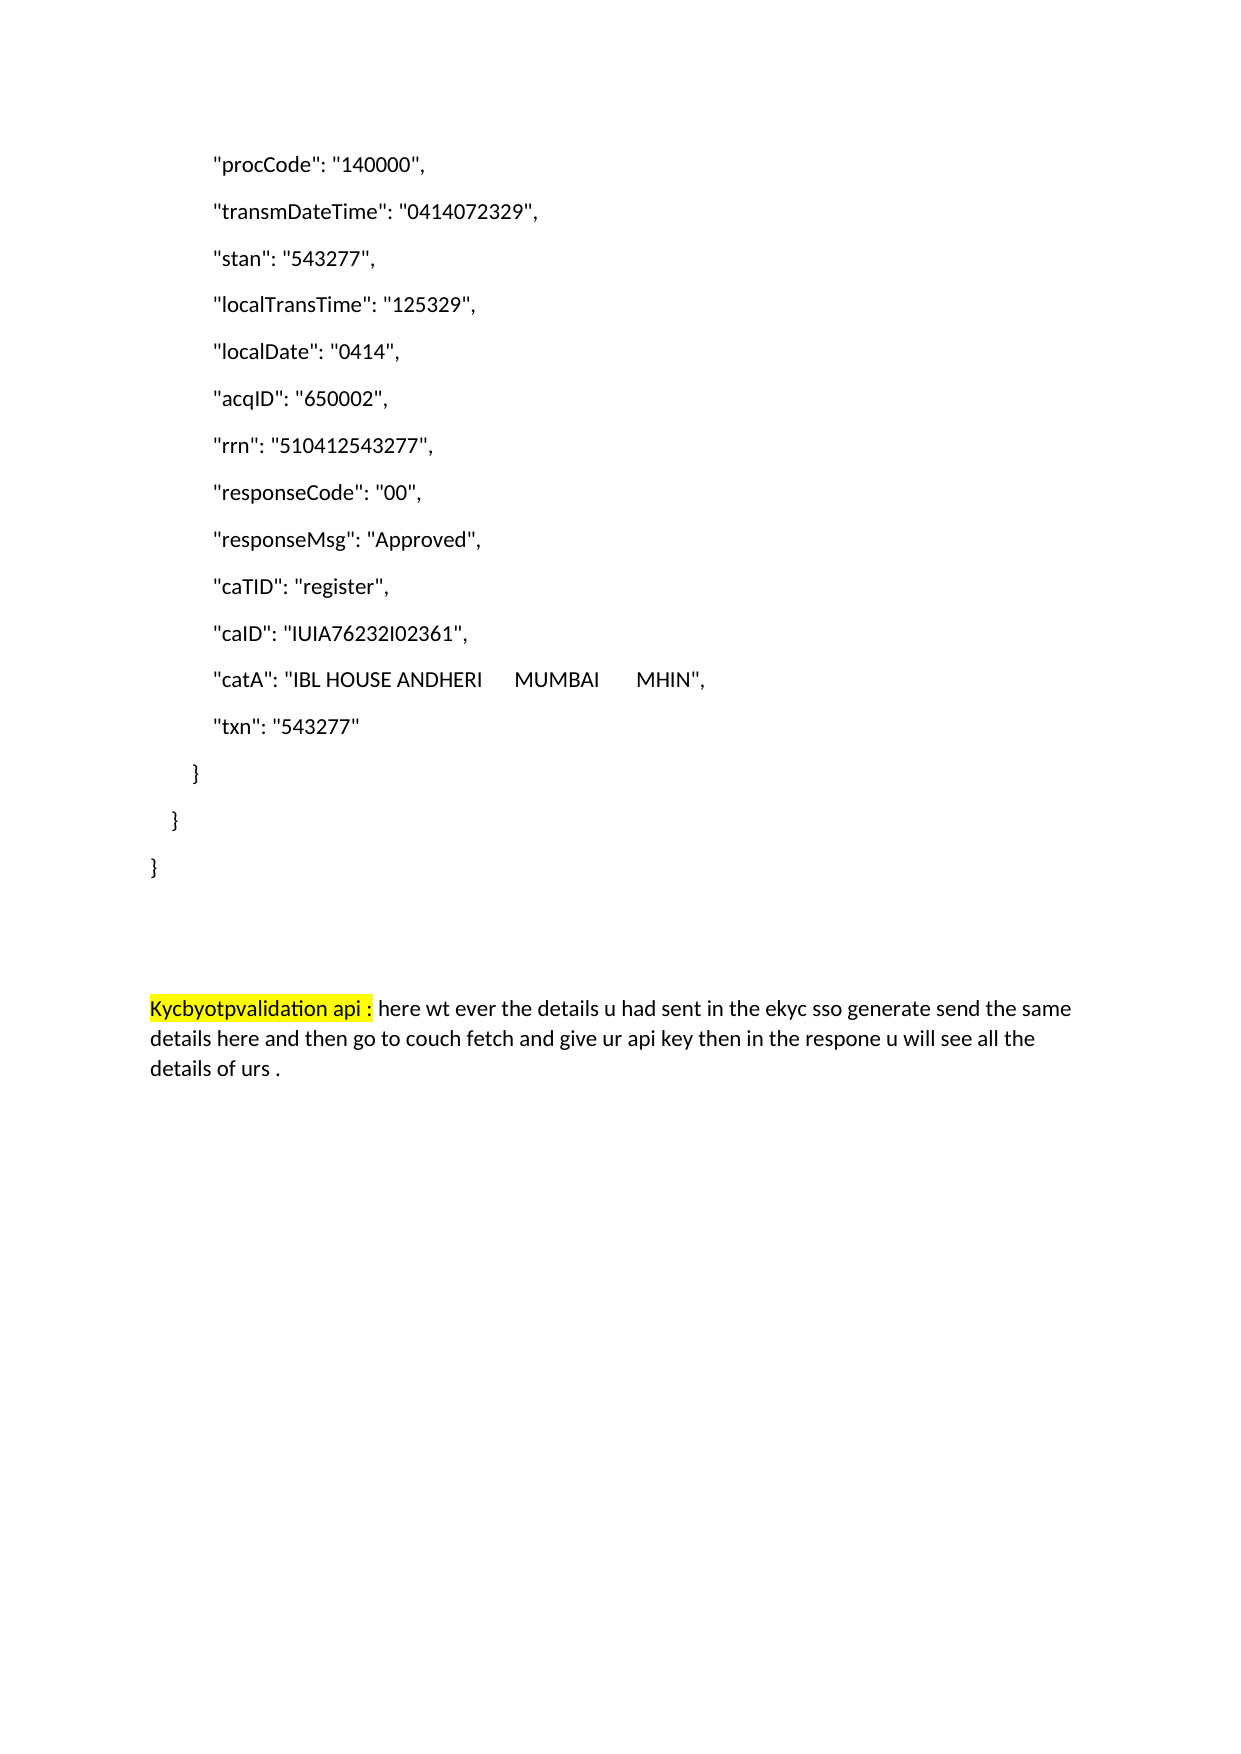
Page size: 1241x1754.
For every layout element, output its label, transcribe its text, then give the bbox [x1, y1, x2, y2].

text "localDate": "0414", [150, 337, 1090, 366]
text } [150, 853, 1090, 881]
text Kycbyotpvalidation api : here wt ever the details u had sent in the ekyc sso generate send the same details here and then go to couch fetch and give ur api key then in the respone u will see all the details of urs . [150, 994, 1090, 1082]
text "caID": "IUIA76232I02361", [150, 619, 1090, 647]
text "stan": "543277", [150, 244, 1090, 272]
text "responseMsg": "Approved", [150, 525, 1090, 553]
text "rrn": "510412543277", [150, 431, 1090, 459]
text "responseCode": "00", [150, 478, 1090, 506]
text "caTID": "register", [150, 572, 1090, 600]
text } [150, 759, 1090, 787]
text "catA": "IBL HOUSE ANDHERI MUMBAI MHIN", [150, 666, 1090, 694]
text } [150, 806, 1090, 834]
text "txn": "543277" [150, 712, 1090, 741]
text "acqID": "650002", [150, 384, 1090, 412]
text "procCode": "140000", [150, 150, 1090, 178]
text "localTransTime": "125329", [150, 291, 1090, 319]
text "transmDateTime": "0414072329", [150, 197, 1090, 225]
